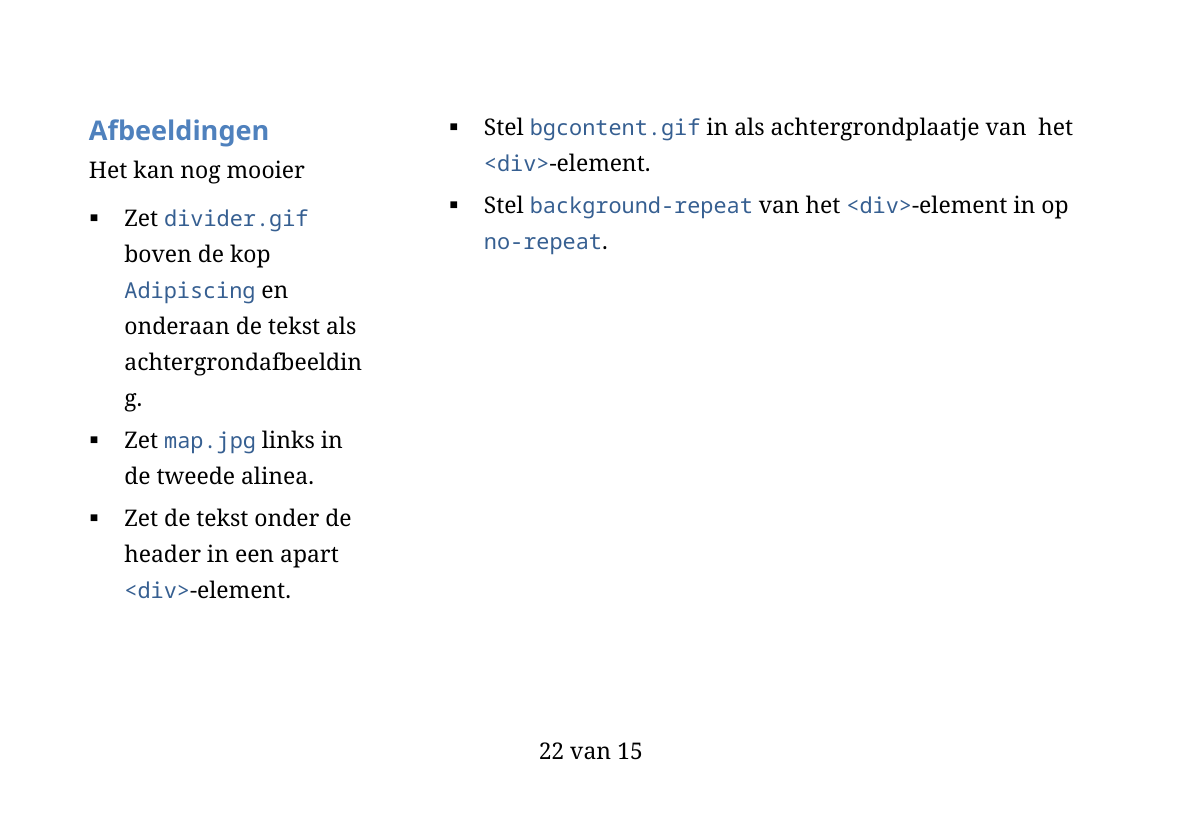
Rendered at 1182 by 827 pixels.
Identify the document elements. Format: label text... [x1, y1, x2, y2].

subtitle Afbeeldingen [89, 111, 373, 148]
text Zet de tekst onder de header in een apart <div>-element. [89, 502, 373, 605]
text Zet map.jpg links in de tweede alinea. [89, 424, 373, 491]
text Stel bgcontent.gif in als achtergrondplaatje van het <div>-element. [448, 111, 1092, 178]
text Zet divider.gif boven de kop Adipiscing en onderaan de tekst als achtergrondafbeelding. [89, 202, 373, 413]
text Het kan nog mooier [89, 153, 373, 185]
text Stel background-repeat van het <div>-element in op no-repeat. [448, 189, 1092, 256]
